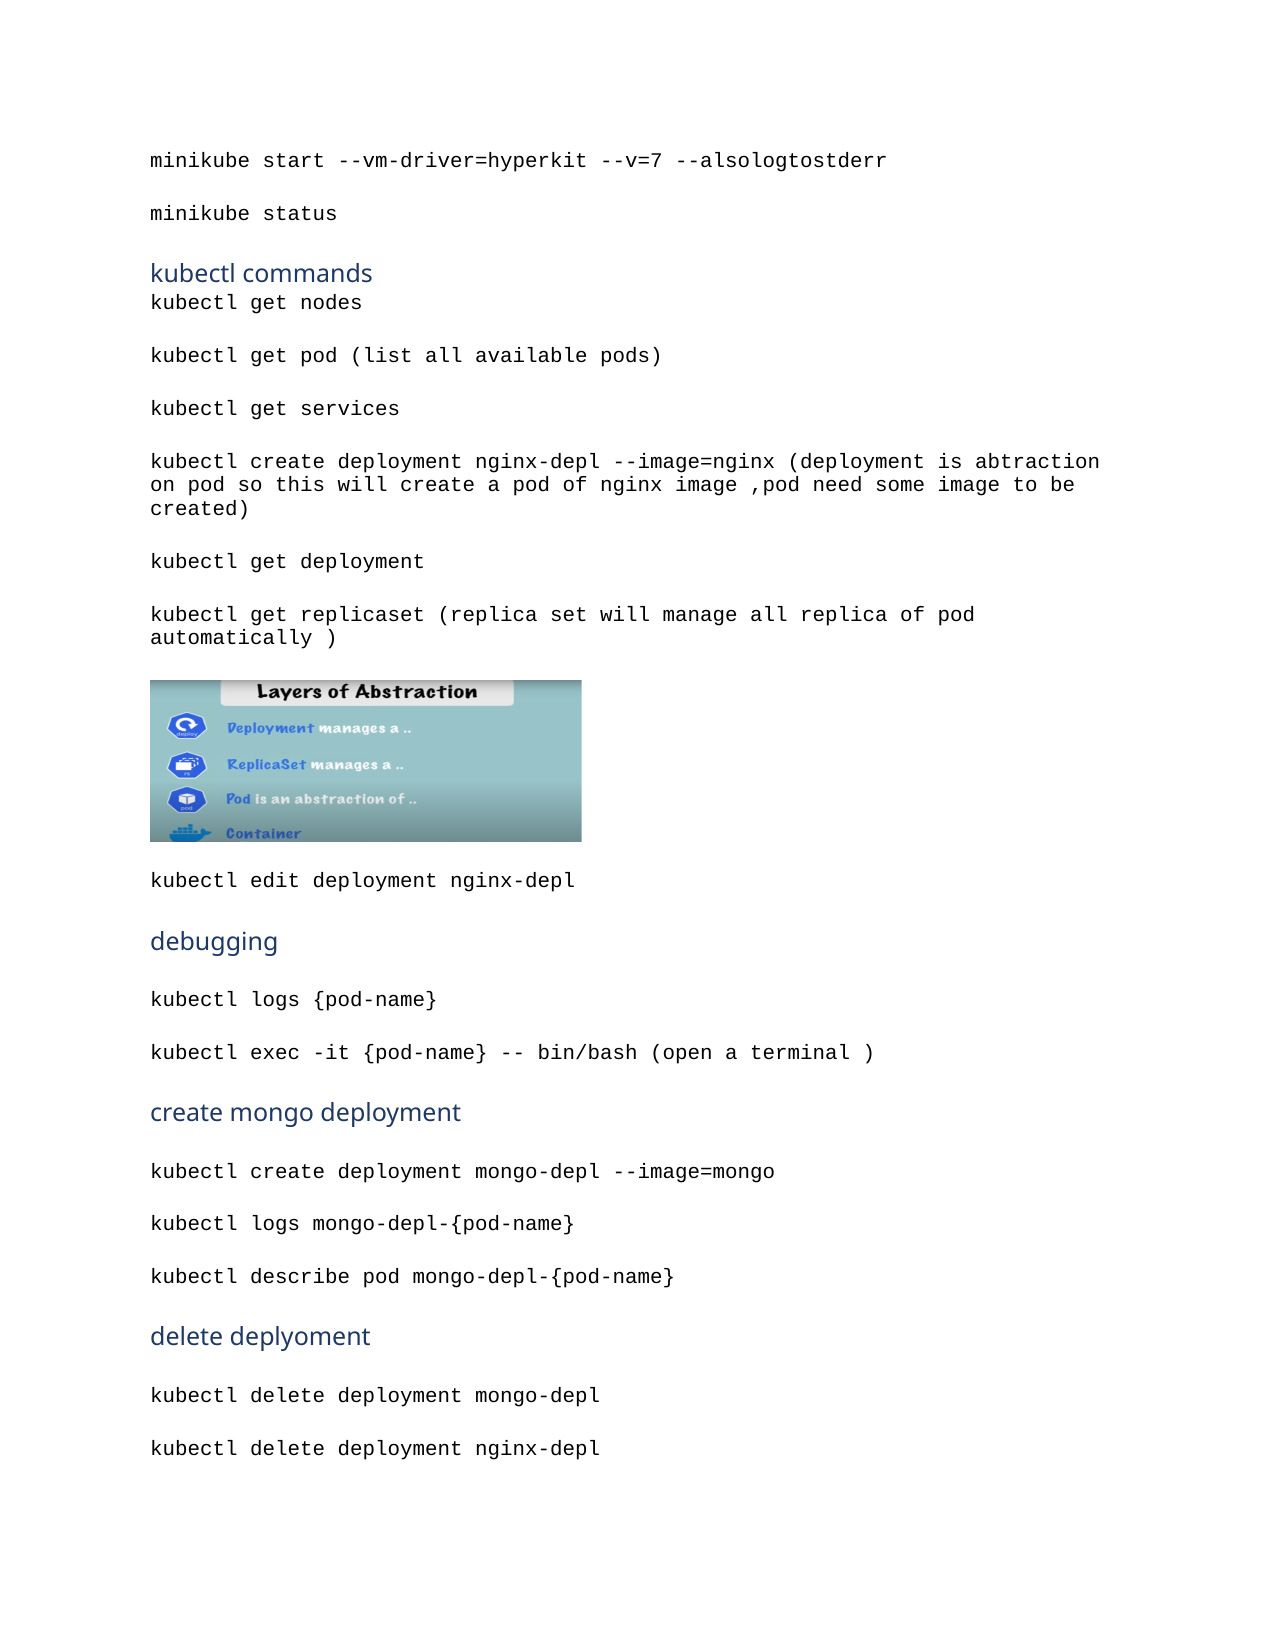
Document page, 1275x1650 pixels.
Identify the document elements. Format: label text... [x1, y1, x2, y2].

text kubectl edit deployment nginx-depl [150, 870, 1125, 894]
text kubectl create deployment nginx-depl --image=nginx (deployment is abtraction on pod so this will create a pod of nginx image ,pod need some image to be created) [150, 451, 1125, 522]
text kubectl get deployment [150, 551, 1125, 574]
text kubectl get replicaset (replica set will manage all replica of pod automatically ) [150, 604, 1125, 651]
text kubectl get pod (list all available pods) [150, 345, 1125, 369]
text kubectl get services [150, 398, 1125, 422]
text kubectl create deployment mongo-depl --image=mongo [150, 1161, 1125, 1184]
picture [150, 680, 582, 842]
text kubectl logs {pod-name} [150, 989, 1125, 1013]
subtitle kubectl commands [150, 256, 1125, 290]
text kubectl exec -it {pod-name} -- bin/bash (open a terminal ) [150, 1042, 1125, 1066]
text kubectl logs mongo-depl-{pod-name} [150, 1213, 1125, 1237]
text kubectl get nodes [150, 292, 1125, 316]
text minikube start --vm-driver=hyperkit --v=7 --alsologtostderr [150, 150, 1125, 174]
subtitle create mongo deployment [150, 1095, 1125, 1129]
text kubectl delete deployment nginx-depl [150, 1438, 1125, 1461]
subtitle delete deplyoment [150, 1319, 1125, 1353]
text kubectl delete deployment mongo-depl [150, 1385, 1125, 1409]
text minikube status [150, 203, 1125, 226]
subtitle debugging [150, 923, 1125, 957]
text kubectl describe pod mongo-depl-{pod-name} [150, 1266, 1125, 1290]
